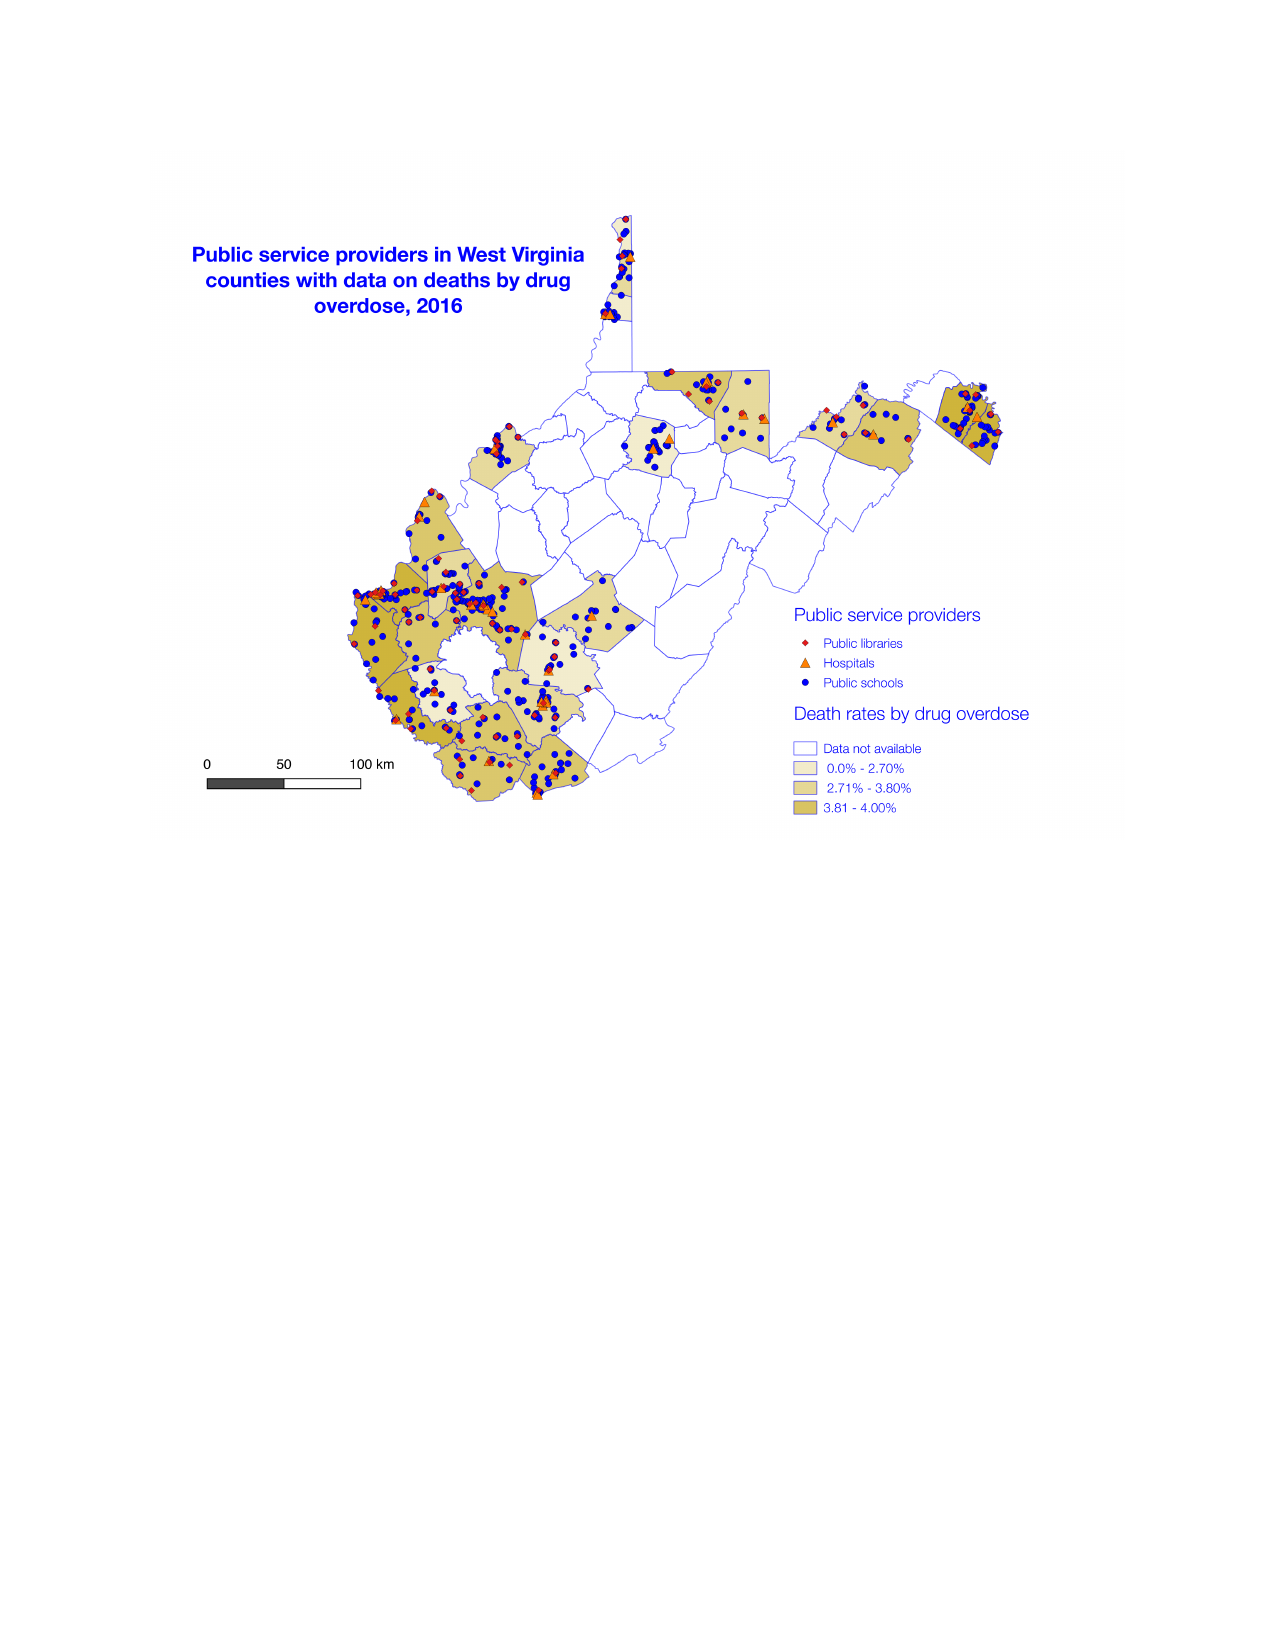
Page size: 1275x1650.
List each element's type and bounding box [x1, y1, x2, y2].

picture [150, 150, 1125, 840]
